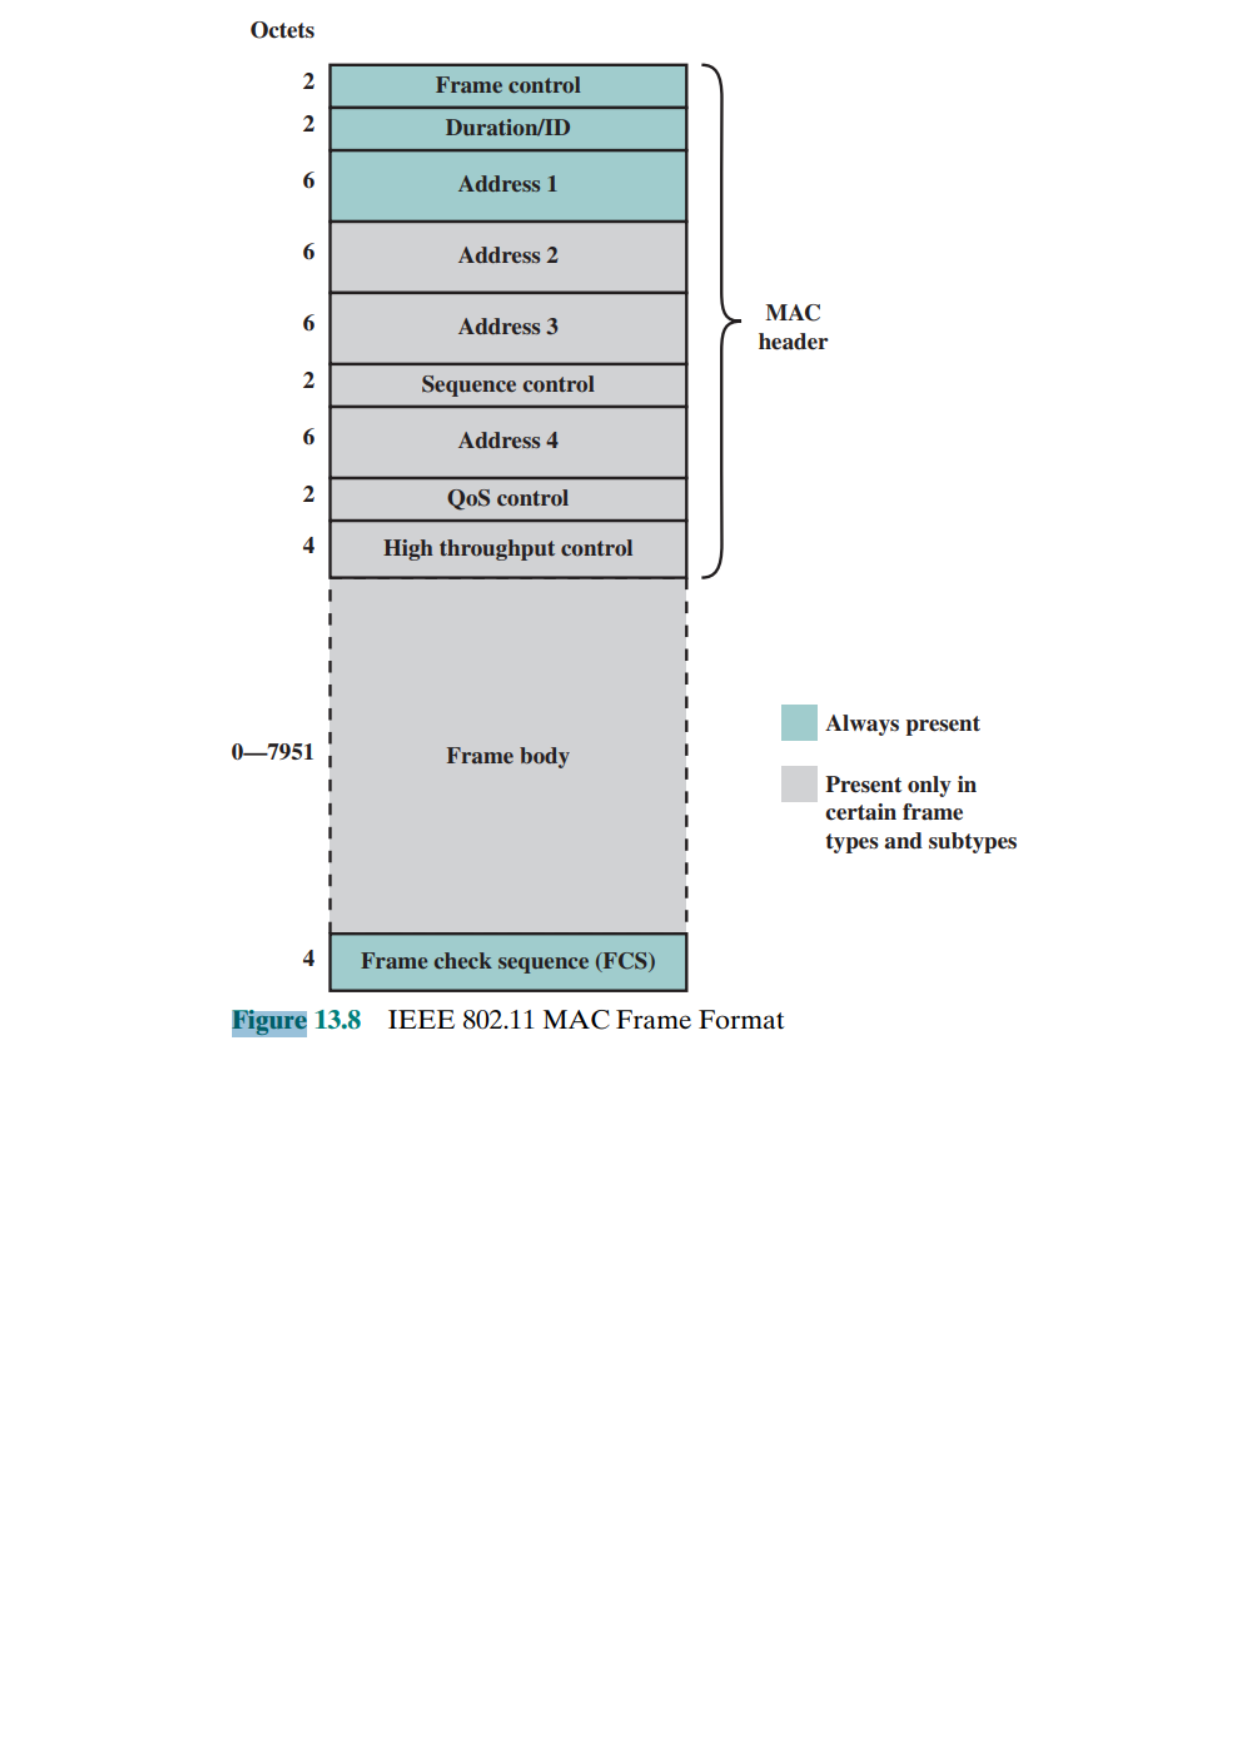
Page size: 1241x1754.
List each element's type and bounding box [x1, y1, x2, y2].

picture [202, 0, 1038, 1050]
